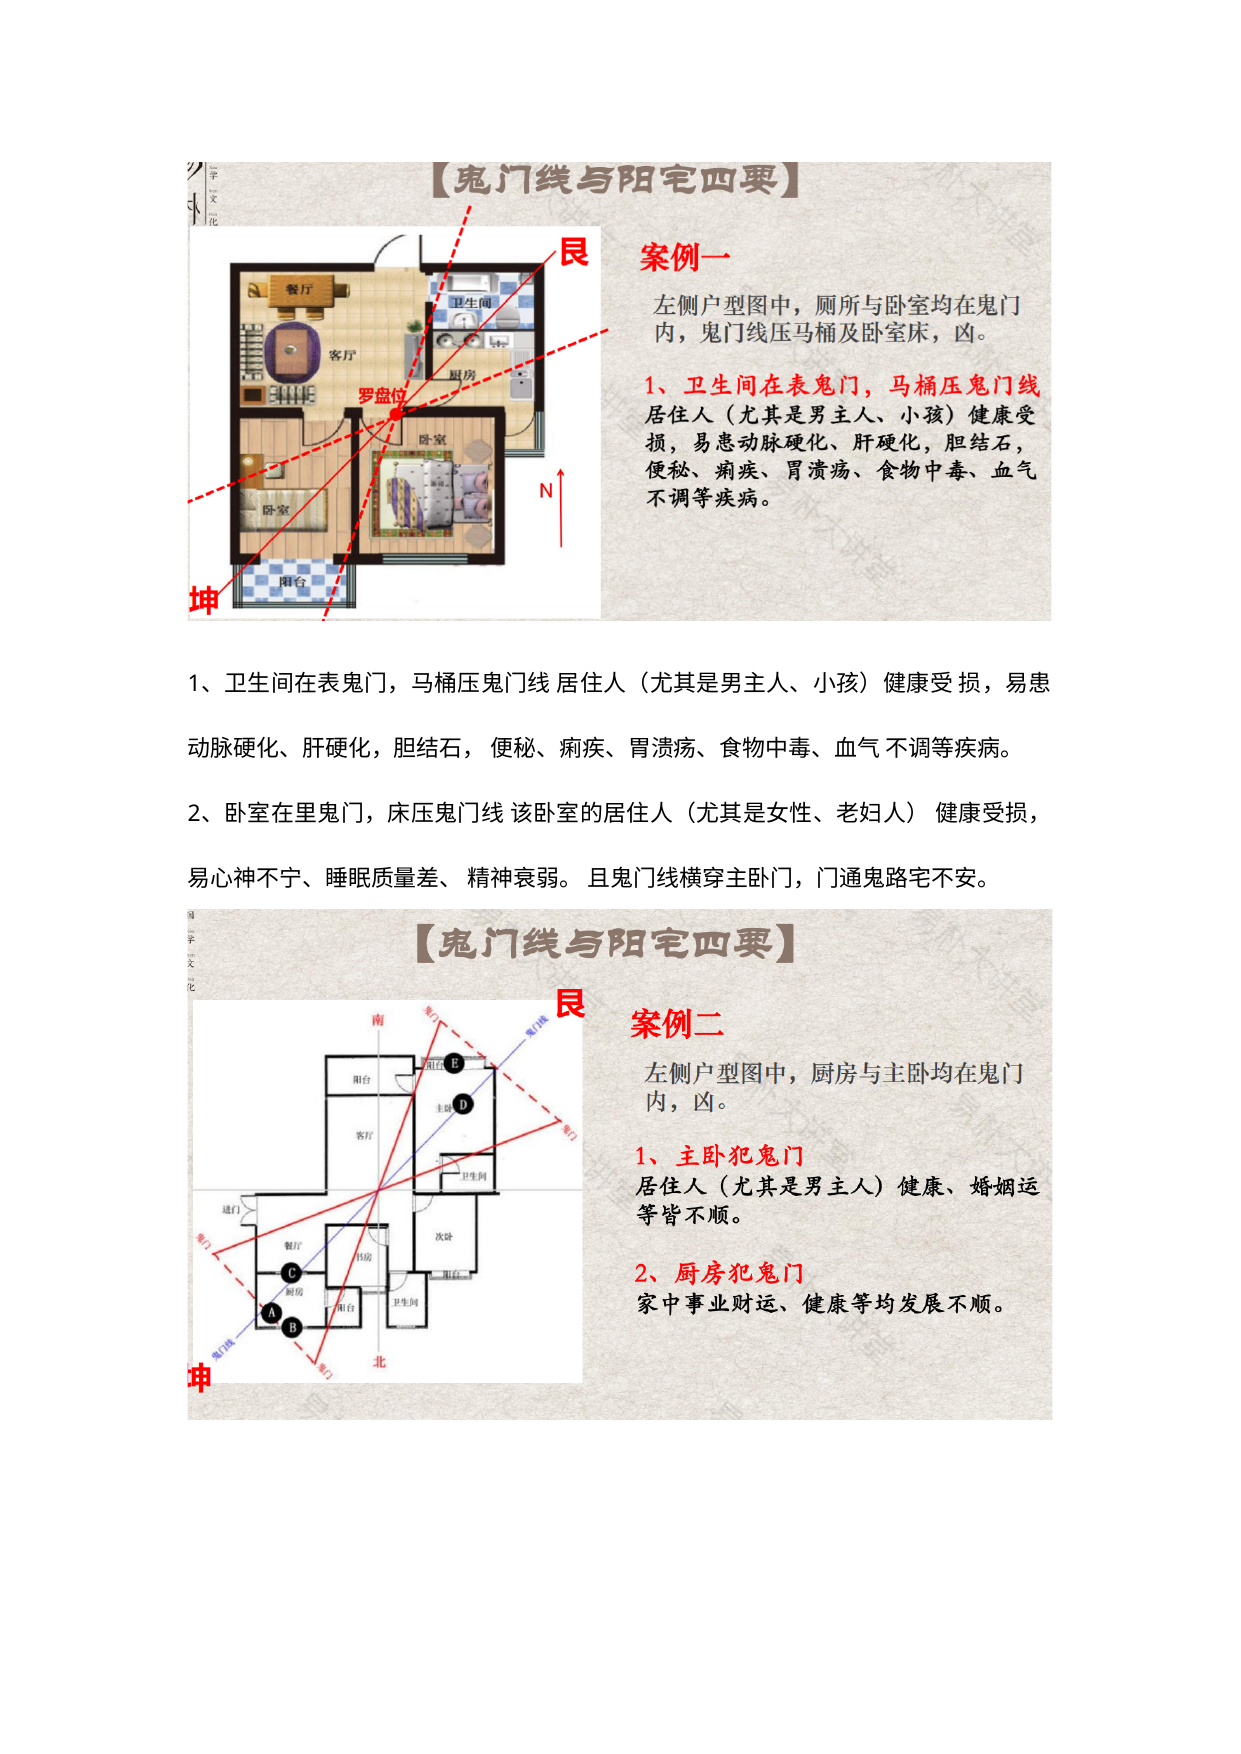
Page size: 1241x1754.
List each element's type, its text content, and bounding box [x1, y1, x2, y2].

list 2、卧室在里鬼门，床压鬼门线 该卧室的居住人（尤其是女性、老妇人） 健康受损，易心神不宁、睡眠质量差、 精神衰弱。 且鬼门线横穿主卧门，门通鬼路宅不安。 [187, 779, 1053, 909]
list 1、卫生间在表鬼门，马桶压鬼门线 居住人（尤其是男主人、小孩）健康受 损，易患动脉硬化、肝硬化，胆结石， 便秘、痢疾、胃溃疡、食物中毒、血气 不调等疾病。 [187, 649, 1053, 779]
picture [187, 909, 1053, 1420]
picture [187, 162, 1052, 621]
